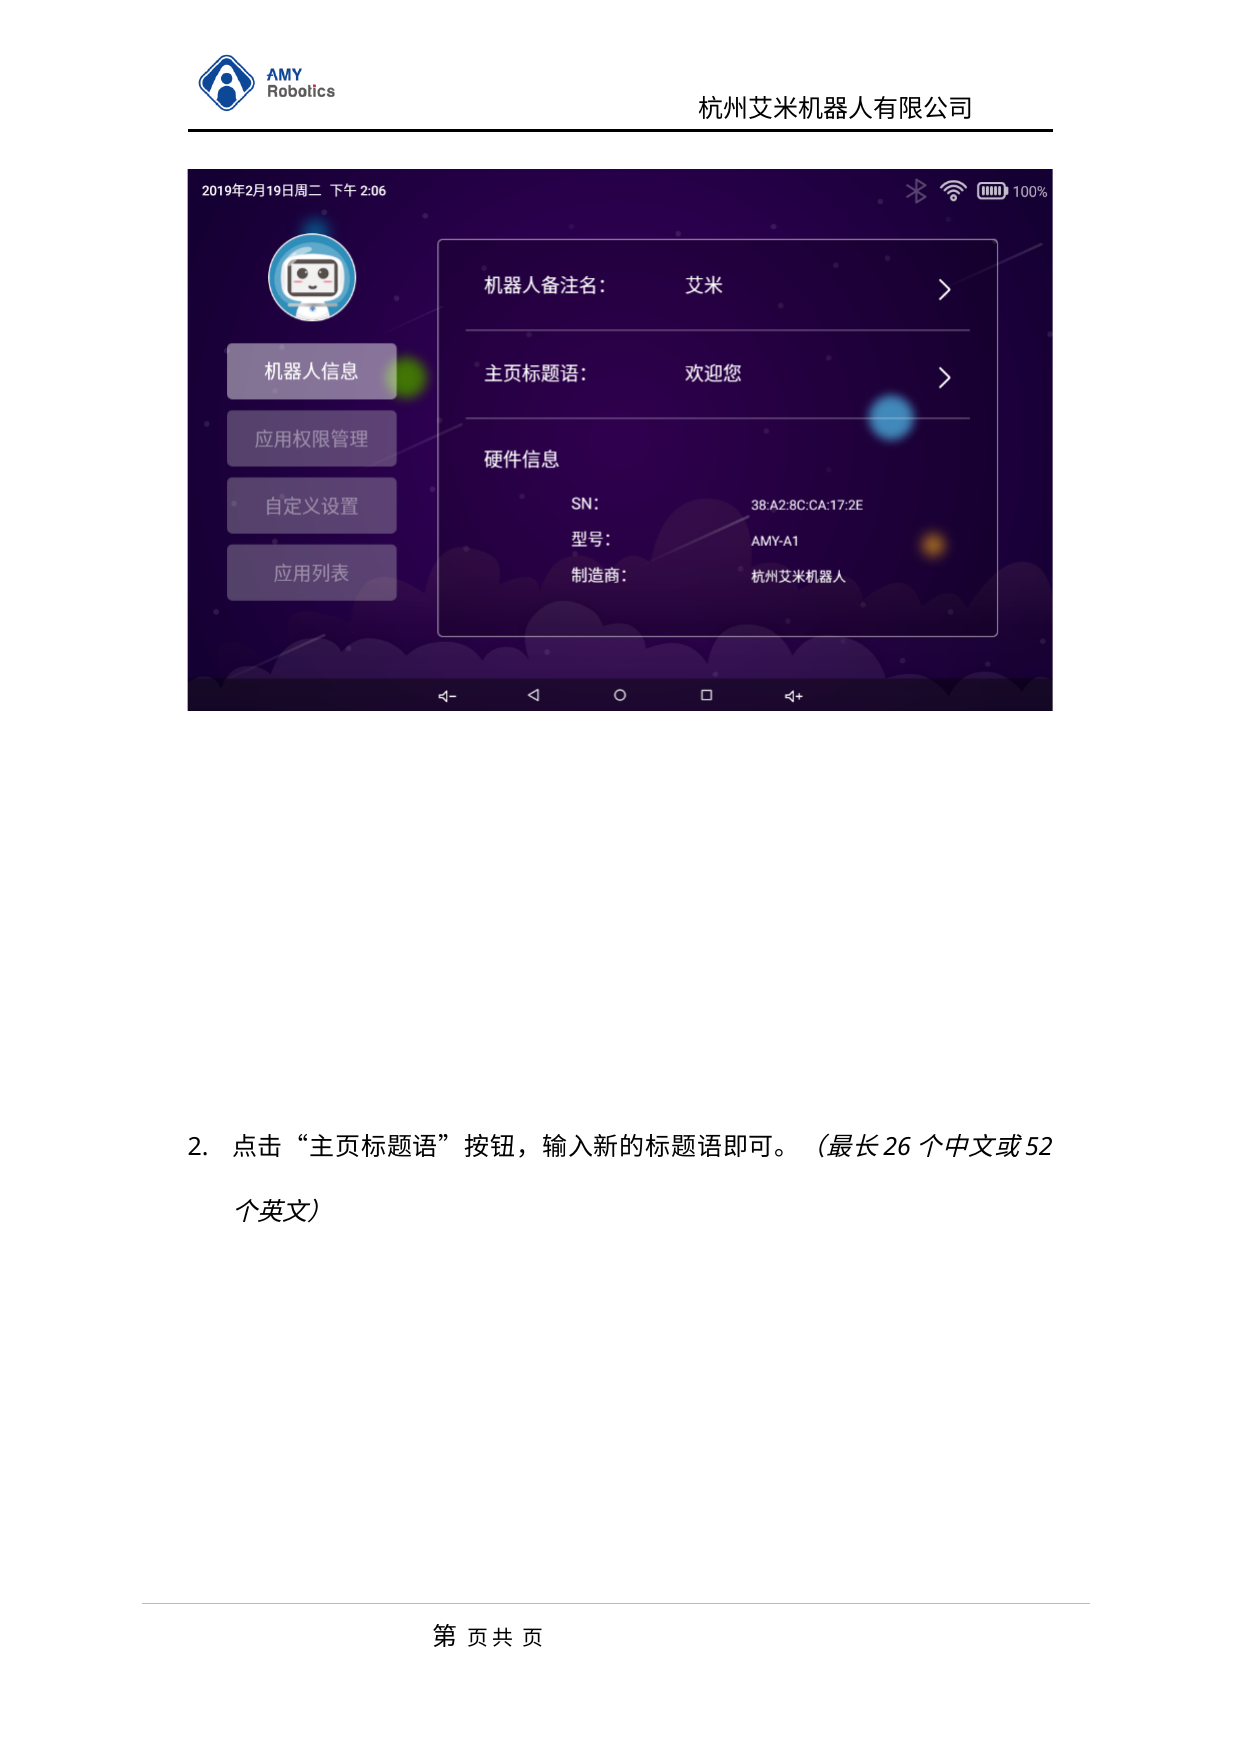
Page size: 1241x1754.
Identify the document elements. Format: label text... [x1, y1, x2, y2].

list 点击“主页标题语”按钮，输入新的标题语即可。（最长26个中文或52个英文） [187, 1112, 1053, 1242]
picture [187, 169, 1053, 711]
picture [196, 53, 337, 112]
